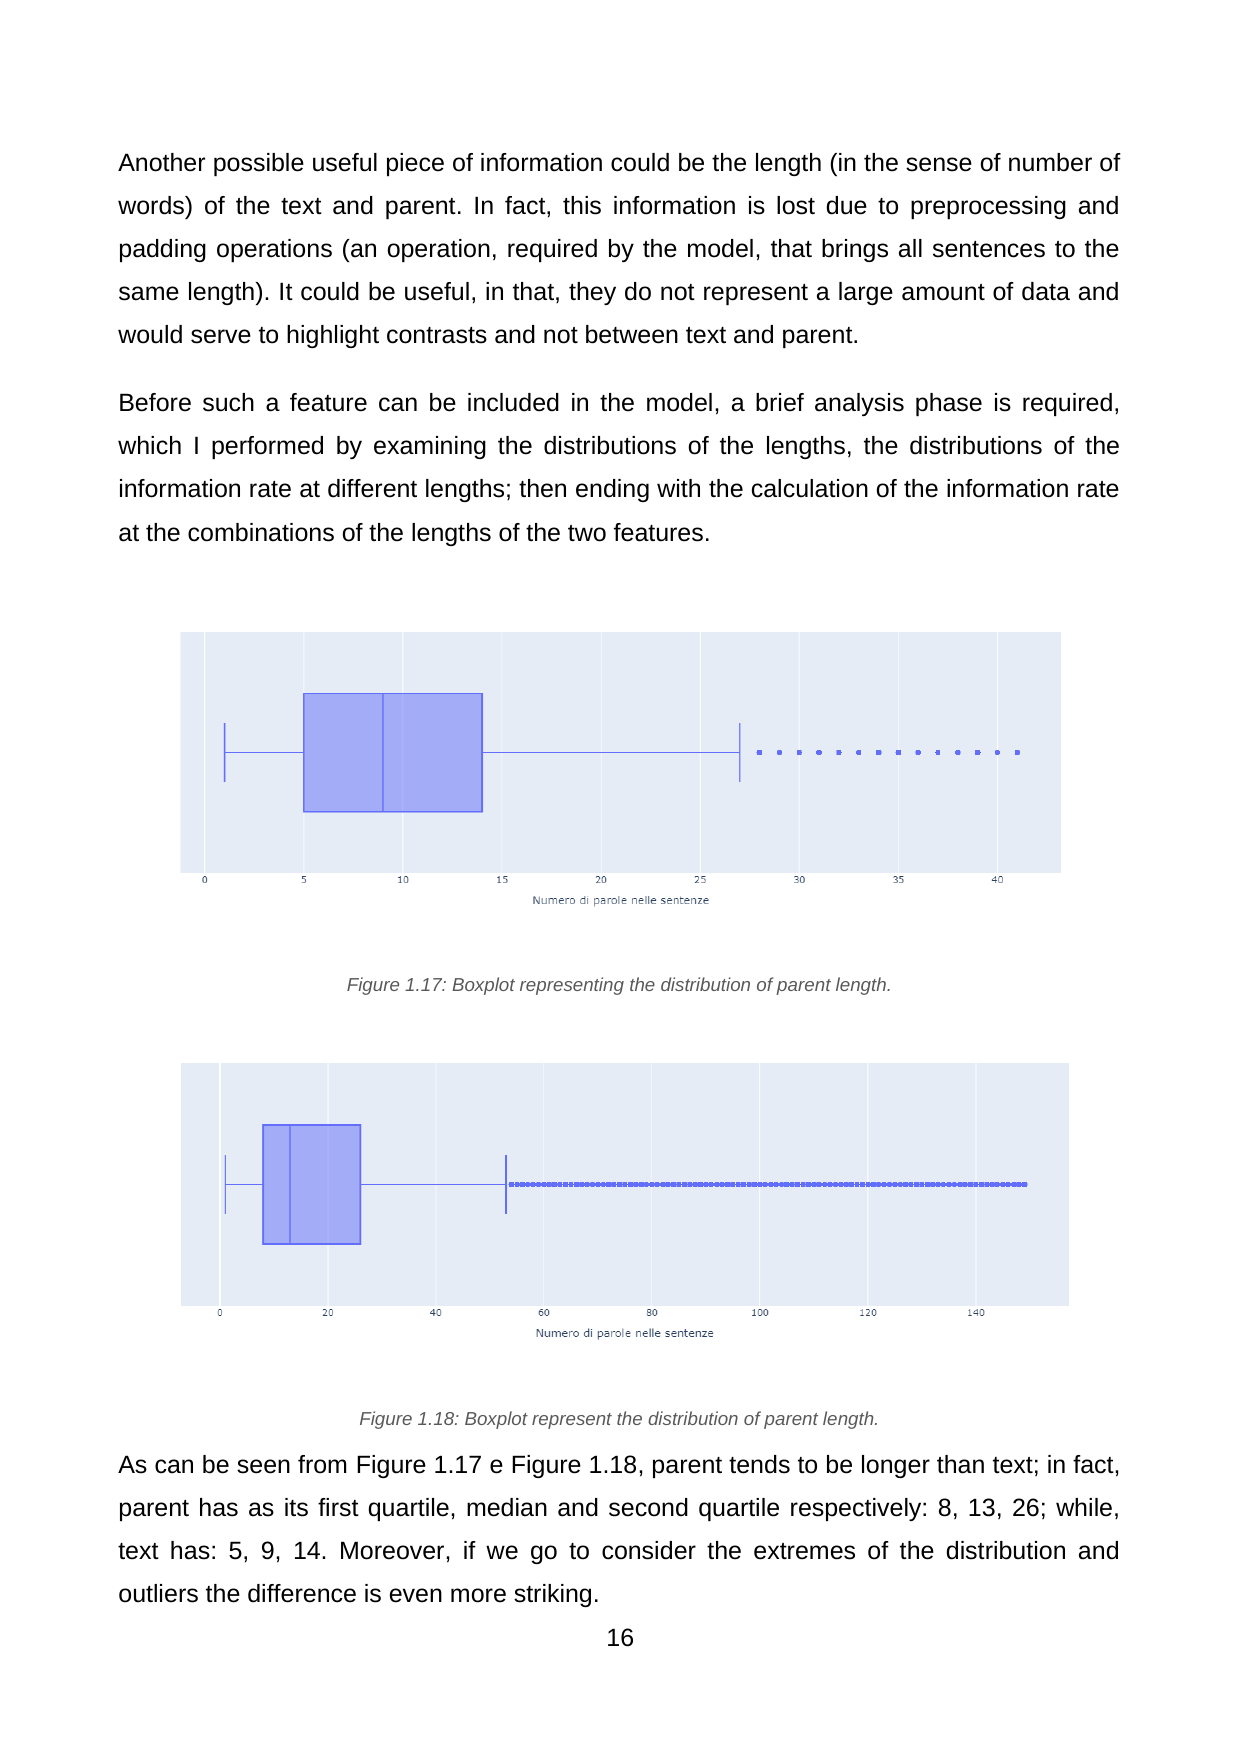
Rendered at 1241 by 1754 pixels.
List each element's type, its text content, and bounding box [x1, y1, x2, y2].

text Figure 1.17: Boxplot representing the distribution of parent length. [118, 974, 1122, 995]
text Figure 1.18: Boxplot represent the distribution of parent length. [118, 1407, 1122, 1429]
text Another possible useful piece of information could be the length (in the sense of number of words) of the text and parent. In fact, this information is lost due to preprocessing and padding operations (an operation, required by the model, that brings all sentences to the same length). It could be useful, in that, they do not represent a large amount of data and would serve to highlight contrasts and not between text and parent. [118, 148, 1122, 349]
text Before such a feature can be included in the model, a brief analysis phase is required, which I performed by examining the distributions of the lengths, the distributions of the information rate at different lengths; then ending with the calculation of the information rate at the combinations of the lengths of the two features. [118, 388, 1122, 546]
picture [118, 585, 1123, 935]
text As can be seen from Figure 1.17 e Figure 1.18, parent tends to be longer than text; in fact, parent has as its first quartile, median and second quartile respectively: 8, 13, 26; while, text has: 5, 9, 14. Moreover, if we go to consider the extremes of the distribution and outliers the difference is even more striking. [118, 1450, 1122, 1608]
picture [118, 1016, 1131, 1368]
